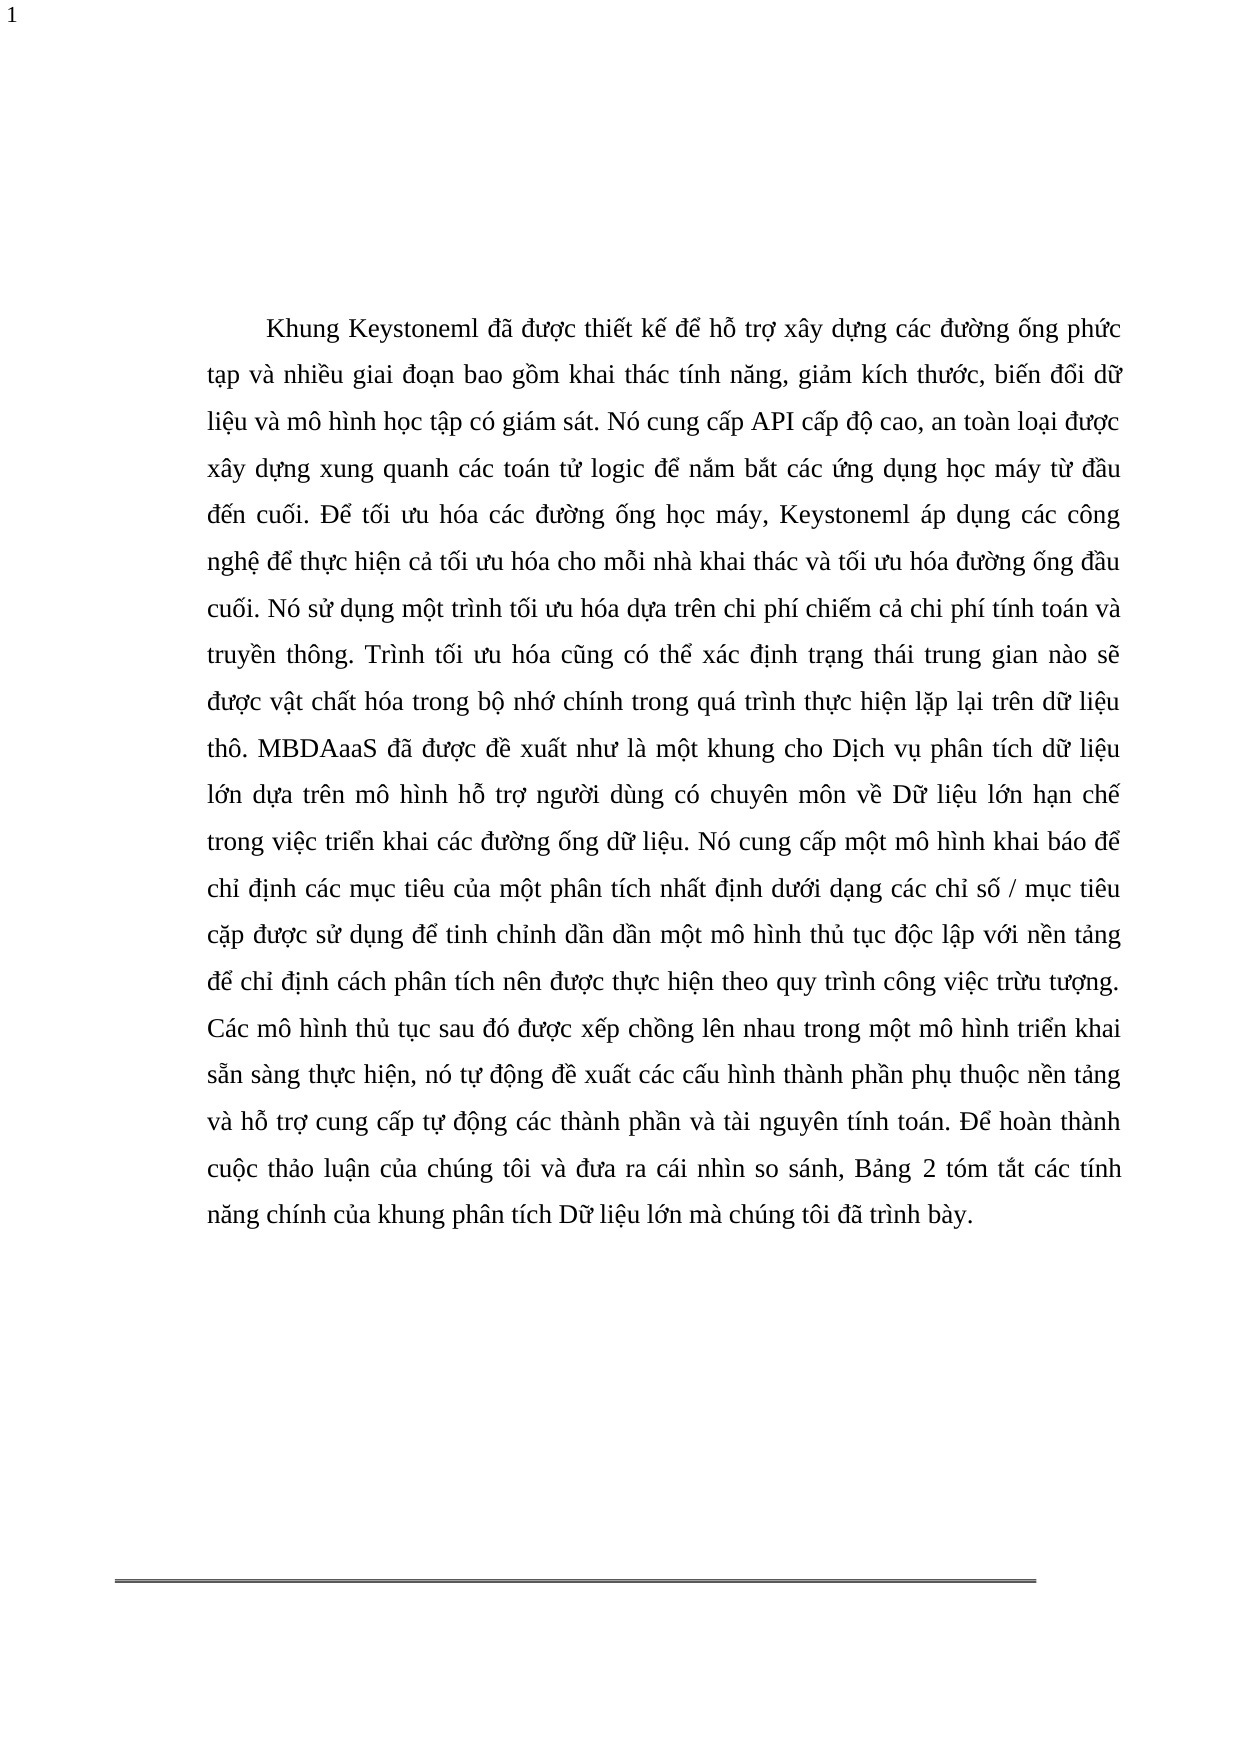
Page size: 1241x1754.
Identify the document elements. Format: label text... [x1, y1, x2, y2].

text Khung Keystoneml đã được thiết kế để hỗ trợ xây dựng các đường ống phức tạp và nhiều giai đoạn bao gồm khai thác tính năng, giảm kích thước, biến đổi dữ liệu và mô hình học tập có giám sát. Nó cung cấp API cấp độ cao, an toàn loại được xây dựng xung quanh các toán tử logic để nắm bắt các ứng dụng học máy từ đầu đến cuối. Để tối ưu hóa các đường ống học máy, Keystoneml áp dụng các công nghệ để thực hiện cả tối ưu hóa cho mỗi nhà khai thác và tối ưu hóa đường ống đầu cuối. Nó sử dụng một trình tối ưu hóa dựa trên chi phí chiếm cả chi phí tính toán và truyền thông. Trình tối ưu hóa cũng có thể xác định trạng thái trung gian nào sẽ được vật chất hóa trong bộ nhớ chính trong quá trình thực hiện lặp lại trên dữ liệu thô. MBDAaaS đã được đề xuất như là một khung cho Dịch vụ phân tích dữ liệu lớn dựa trên mô hình hỗ trợ người dùng có chuyên môn về Dữ liệu lớn hạn chế trong việc triển khai các đường ống dữ liệu. Nó cung cấp một mô hình khai báo để chỉ định các mục tiêu của một phân tích nhất định dưới dạng các chỉ số / mục tiêu cặp được sử dụng để tinh chỉnh dần dần một mô hình thủ tục độc lập với nền tảng để chỉ định cách phân tích nên được thực hiện theo quy trình công việc trừu tượng. Các mô hình thủ tục sau đó được xếp chồng lên nhau trong một mô hình triển khai sẵn sàng thực hiện, nó tự động đề xuất các cấu hình thành phần phụ thuộc nền tảng và hỗ trợ cung cấp tự động các thành phần và tài nguyên tính toán. Để hoàn thành cuộc thảo luận của chúng tôi và đưa ra cái nhìn so sánh, Bảng 2 tóm tắt các tính năng chính của khung phân tích Dữ liệu lớn mà chúng tôi đã trình bày. [207, 312, 1122, 1230]
